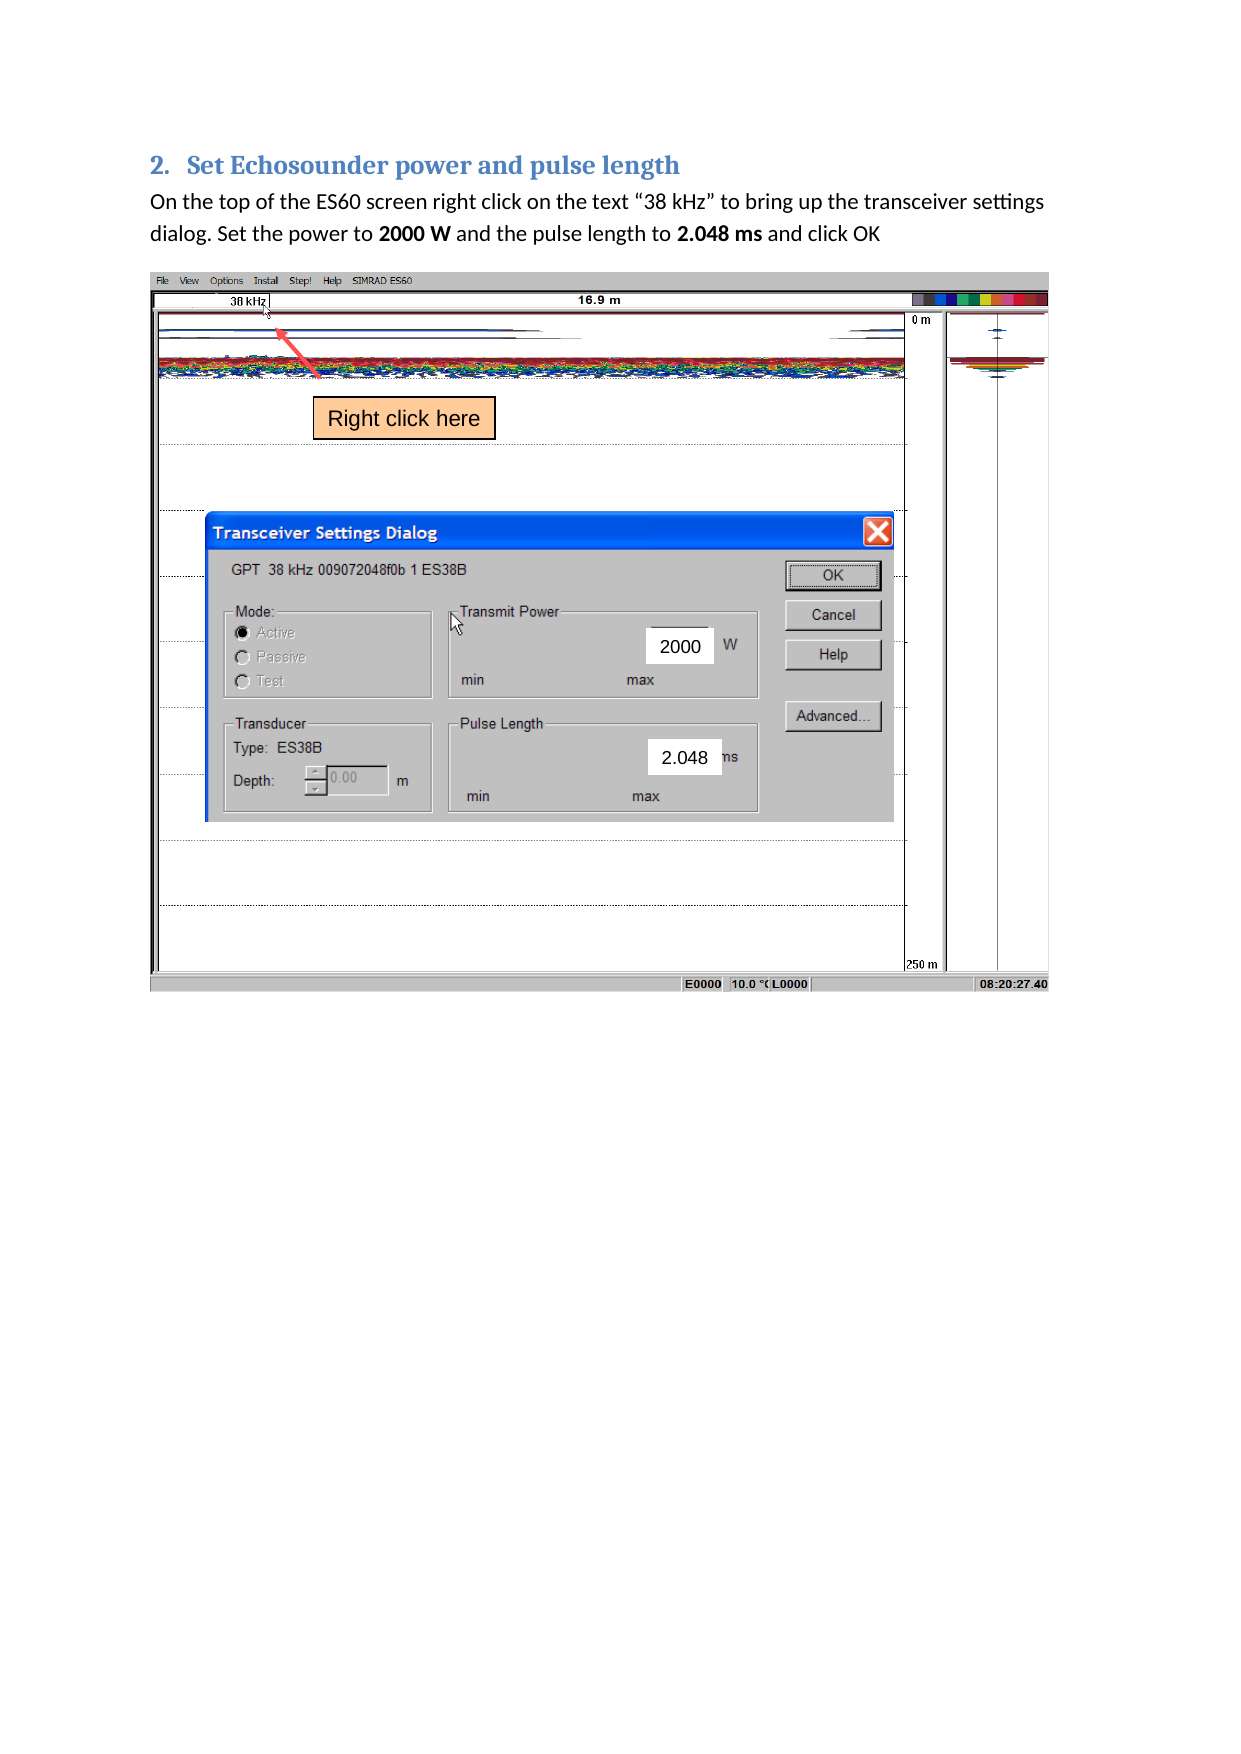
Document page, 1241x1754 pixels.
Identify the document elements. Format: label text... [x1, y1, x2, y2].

text On the top of the ES60 screen right click on the text “38 kHz” to bring up the transceiver settings dialog. Set the power to 2000 W and the pulse length to 2.048 ms and click OK [150, 187, 1090, 248]
subtitle Set Echosounder power and pulse length [150, 150, 1090, 181]
